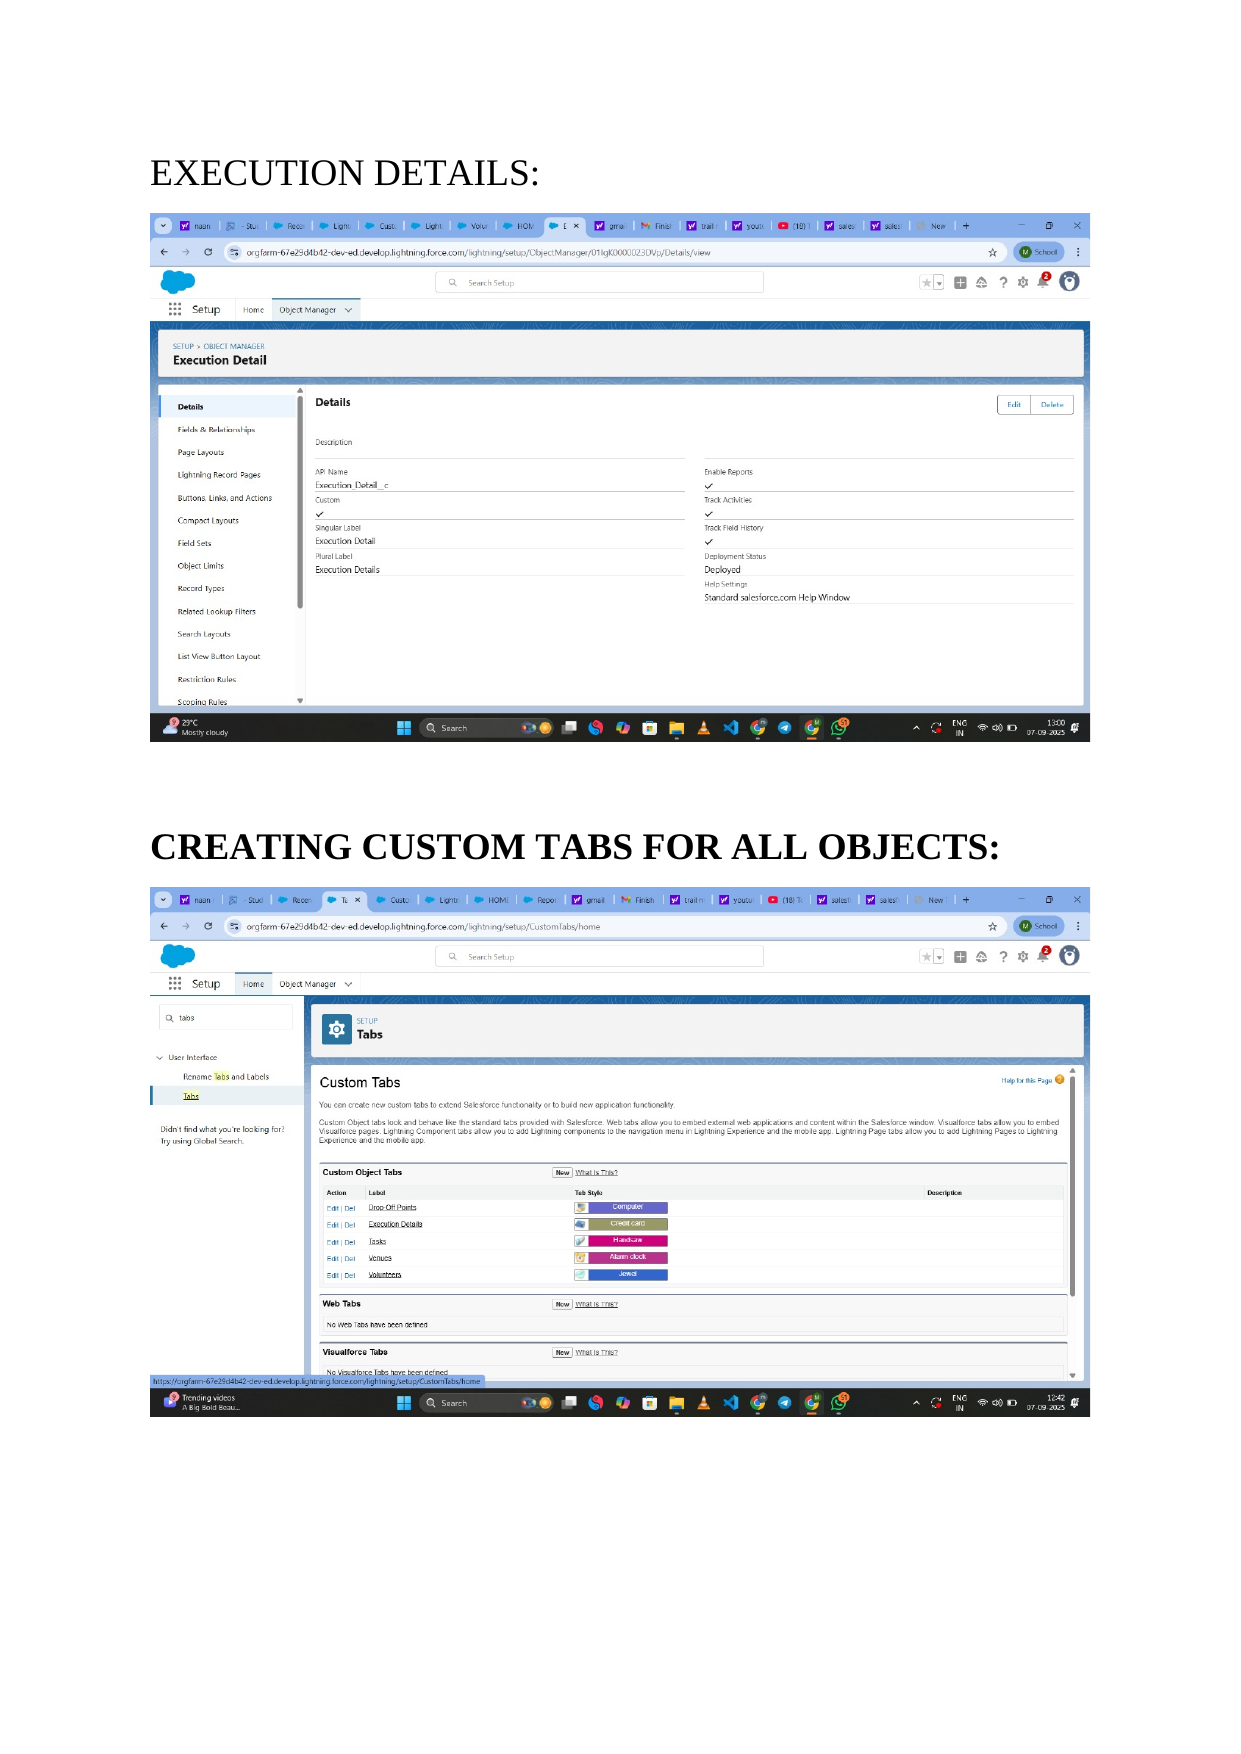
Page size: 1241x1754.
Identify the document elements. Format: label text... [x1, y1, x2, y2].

picture [150, 887, 1091, 1417]
picture [150, 213, 1091, 742]
text EXECUTION DETAILS: [150, 150, 1090, 193]
text CREATING CUSTOM TABS FOR ALL OBJECTS: [150, 824, 1090, 867]
